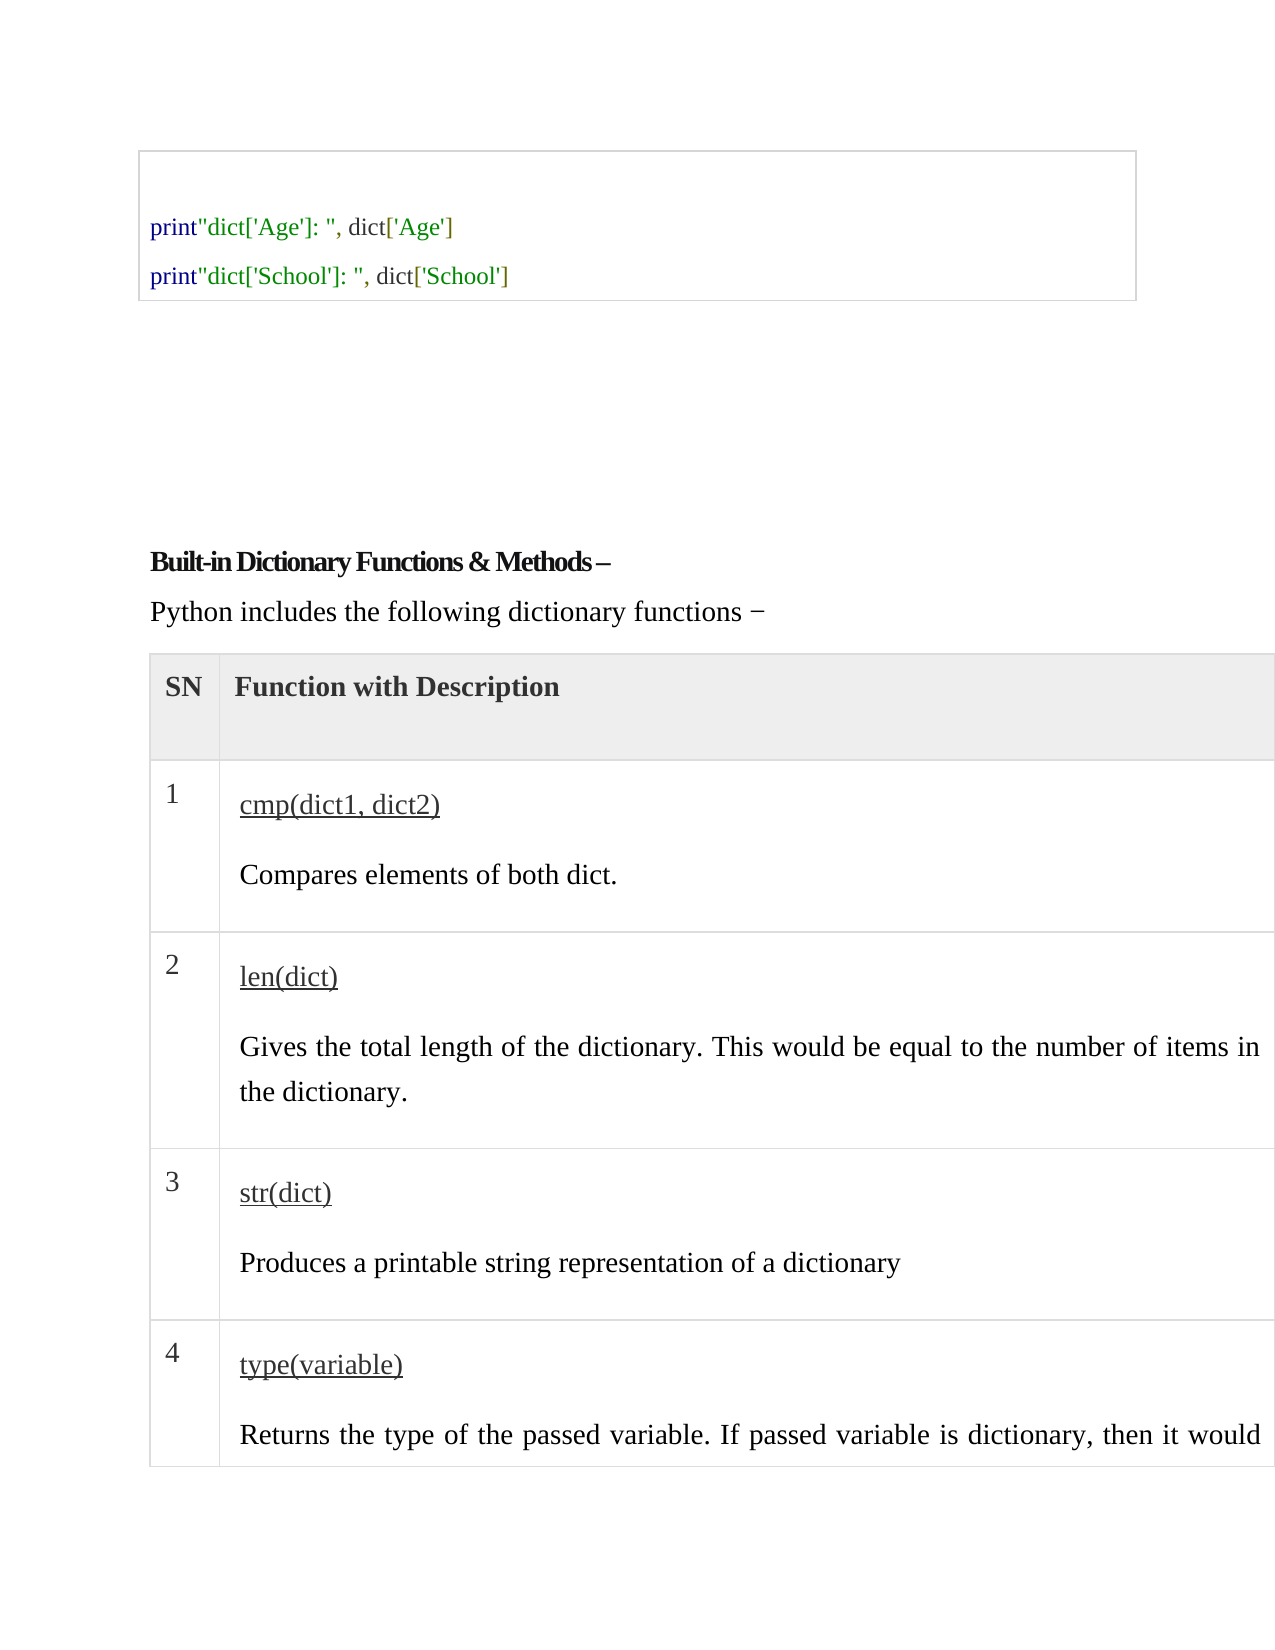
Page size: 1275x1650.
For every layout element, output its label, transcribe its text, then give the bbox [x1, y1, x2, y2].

table_cell 1 [151, 761, 219, 931]
table_header SN [151, 655, 219, 759]
table_cell str(dict) Produces a printable string representation of a dictionary [220, 1149, 1274, 1319]
table_cell 3 [151, 1149, 219, 1319]
table_cell 2 [151, 933, 219, 1147]
table_cell cmp(dict1, dict2) Compares elements of both dict. [220, 761, 1274, 931]
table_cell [220, 1321, 1274, 1466]
table_cell len(dict) Gives the total length of the dictionary. This would be equal to the number of items in the dictionary. [220, 933, 1274, 1147]
subtitle Built-in Dictionary Functions & Methods – [150, 540, 1120, 578]
table_cell 4 [151, 1321, 219, 1466]
text Python includes the following dictionary functions − [150, 583, 1120, 628]
text print"dict['Age']: ", dict['Age'] [140, 199, 1135, 241]
table_header Function with Description [220, 655, 1274, 759]
text print"dict['School']: ", dict['School'] [140, 247, 1135, 300]
